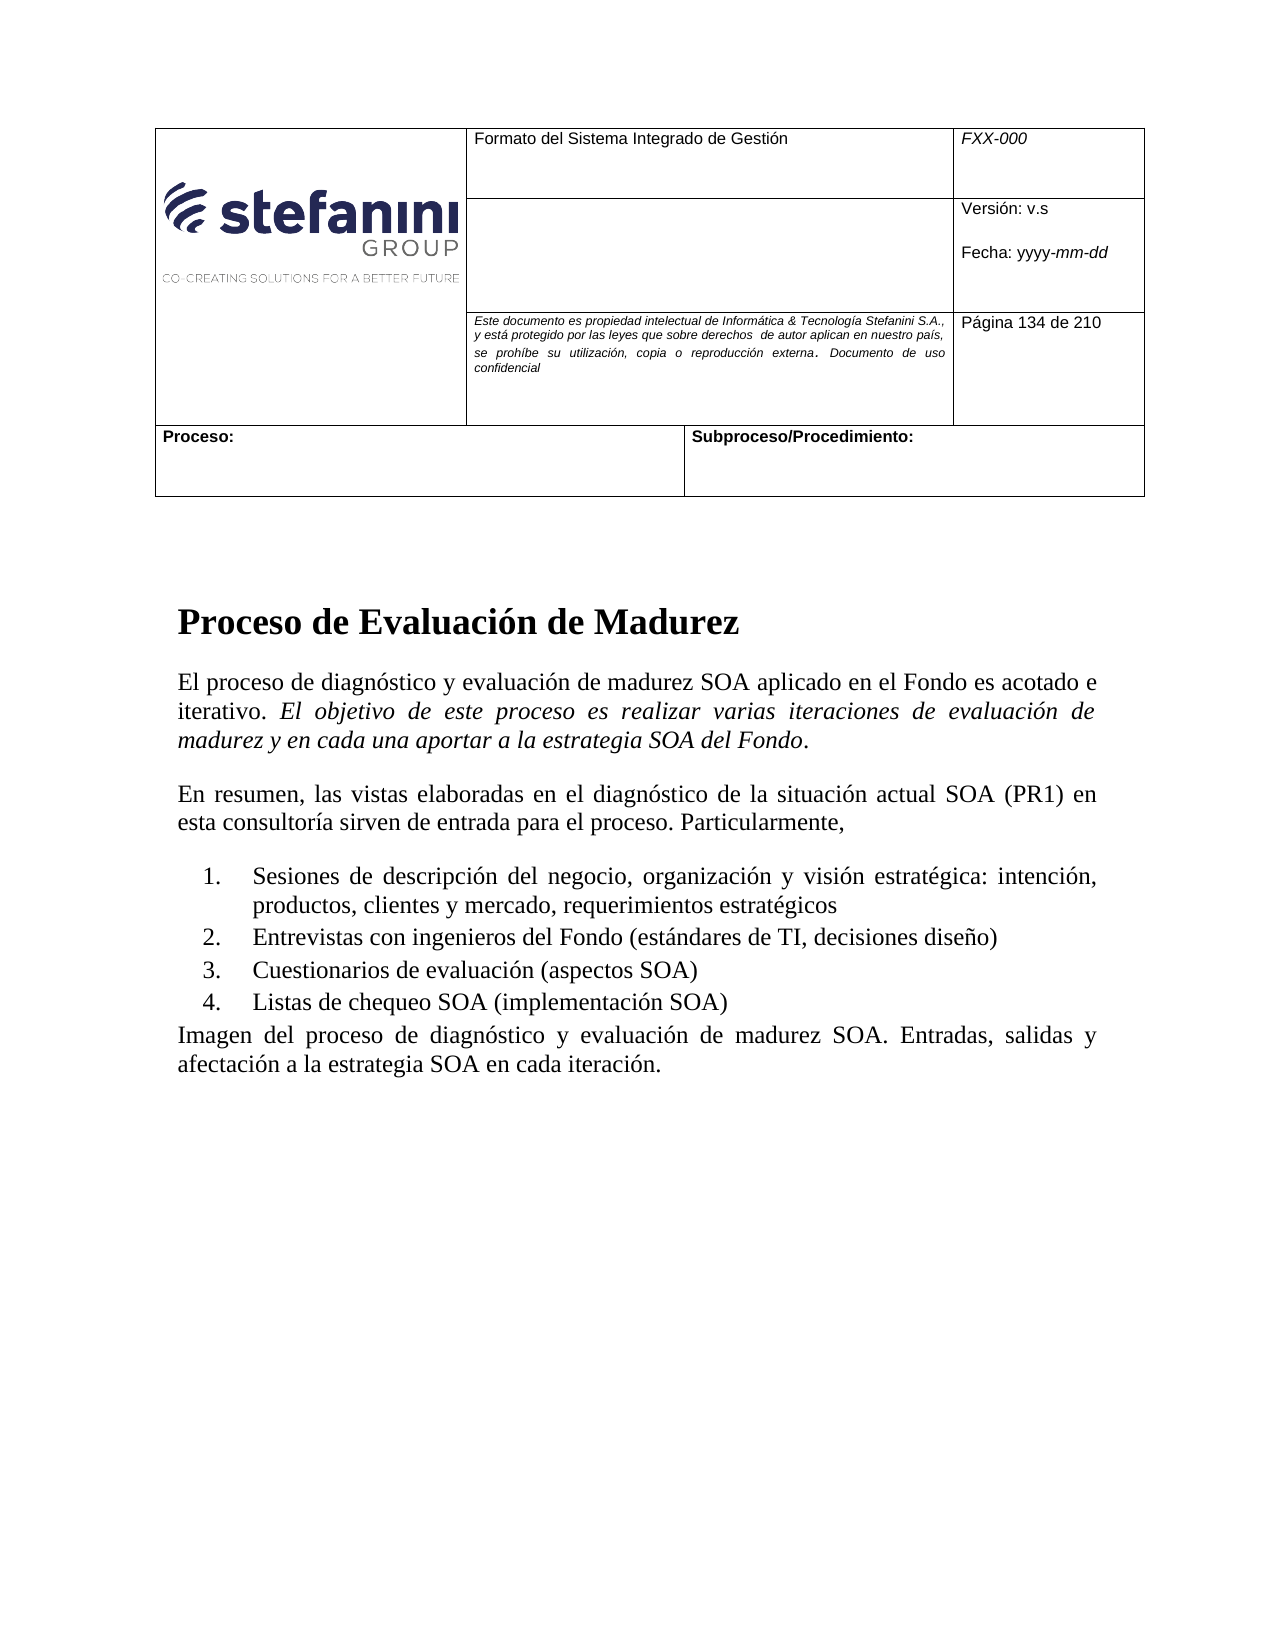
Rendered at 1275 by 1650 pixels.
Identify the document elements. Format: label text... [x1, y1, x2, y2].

subtitle Proceso de Evaluación de Madurez [177, 599, 1098, 642]
list Cuestionarios de evaluación (aspectos SOA) [202, 955, 1098, 984]
text Imagen del proceso de diagnóstico y evaluación de madurez SOA. Entradas, salidas y afectación a la estrategia SOA en cada iteración. [177, 1020, 1098, 1077]
text En resumen, las vistas elaboradas en el diagnóstico de la situación actual SOA (PR1) en esta consultoría sirven de entrada para el proceso. Particularmente, [177, 779, 1098, 836]
list Listas de chequeo SOA (implementación SOA) [202, 987, 1098, 1016]
picture [162, 182, 460, 286]
list Entrevistas con ingenieros del Fondo (estándares de TI, decisiones diseño) [202, 922, 1098, 951]
list Sesiones de descripción del negocio, organización y visión estratégica: intención, productos, clientes y mercado, requerimientos estratégicos [202, 861, 1098, 919]
text El proceso de diagnóstico y evaluación de madurez SOA aplicado en el Fondo es acotado e iterativo. El objetivo de este proceso es realizar varias iteraciones de evaluación de madurez y en cada una aportar a la estrategia SOA del Fondo. [177, 667, 1098, 754]
